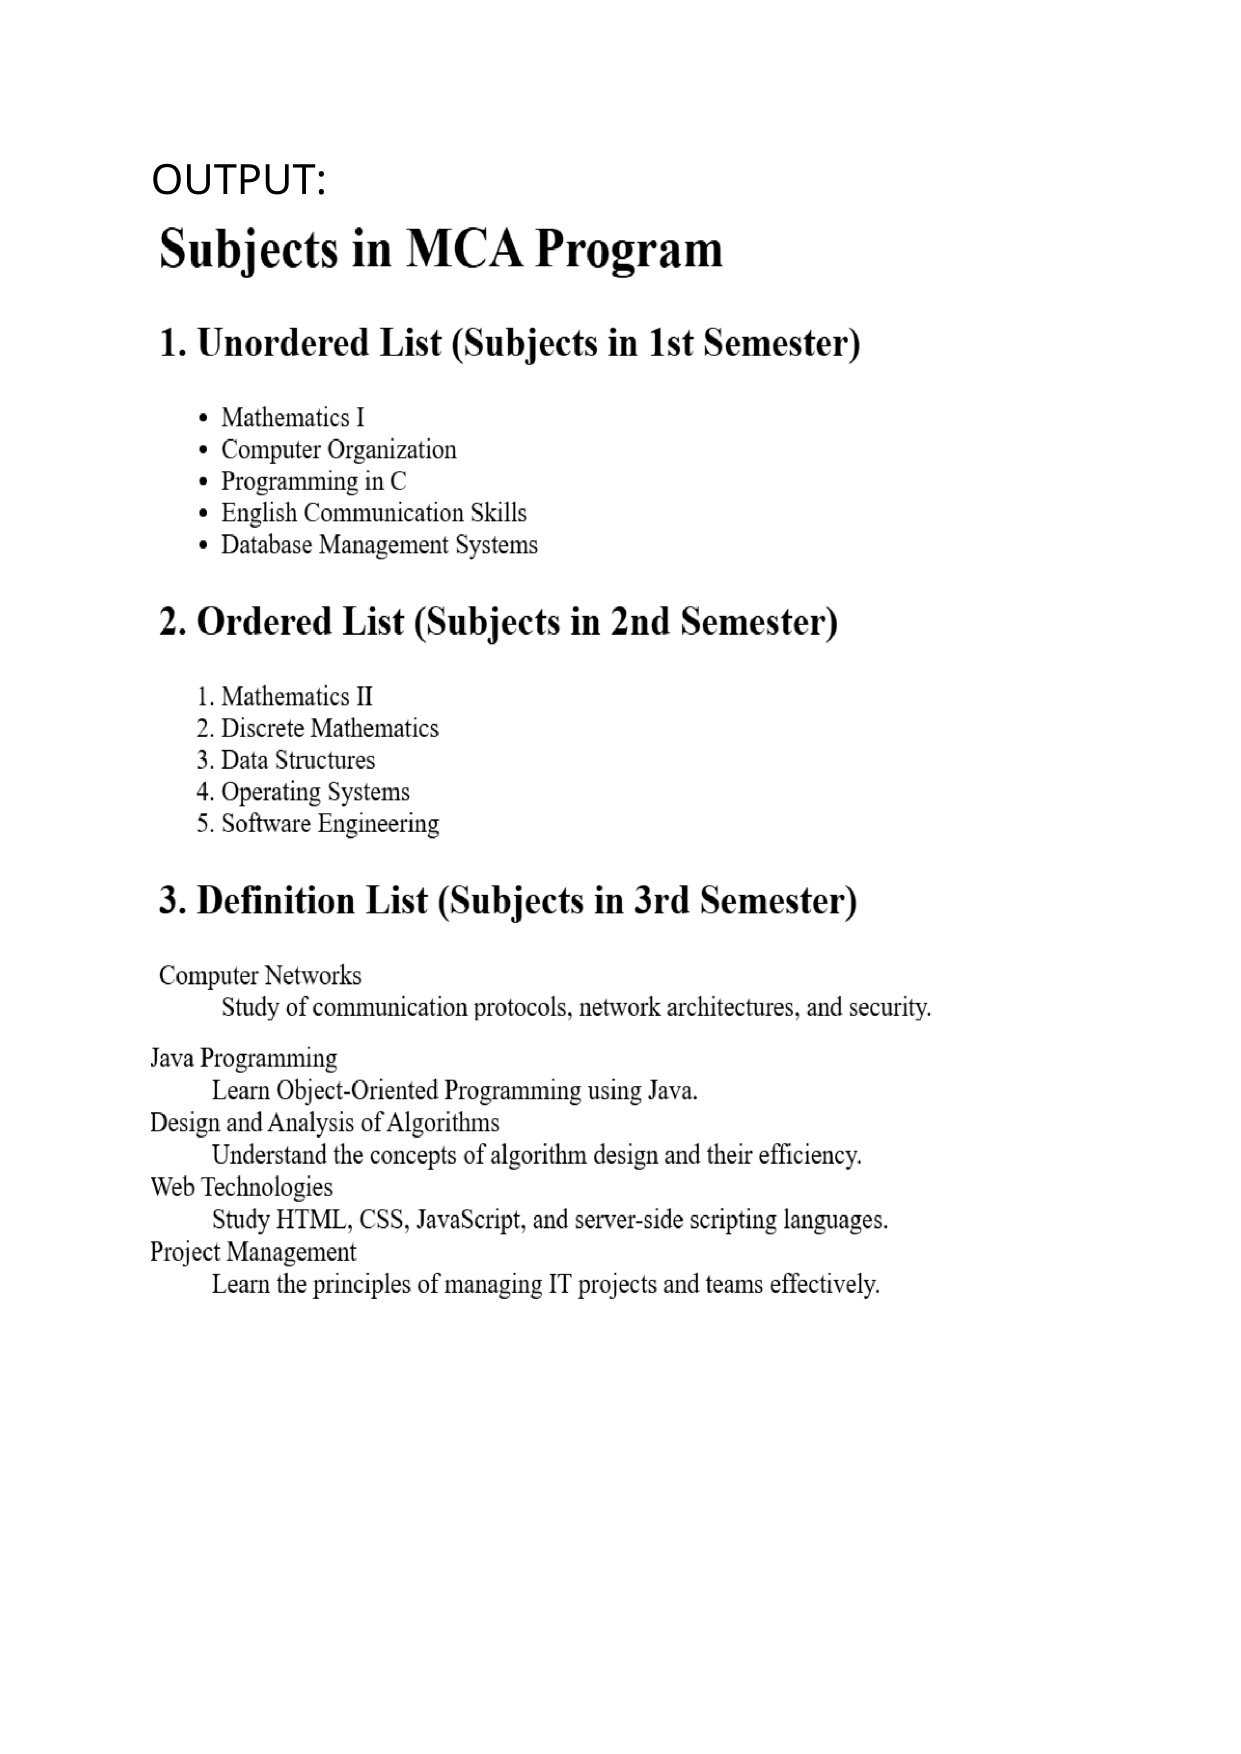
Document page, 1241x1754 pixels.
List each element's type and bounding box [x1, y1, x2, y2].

picture [150, 206, 985, 1023]
picture [150, 1041, 927, 1311]
